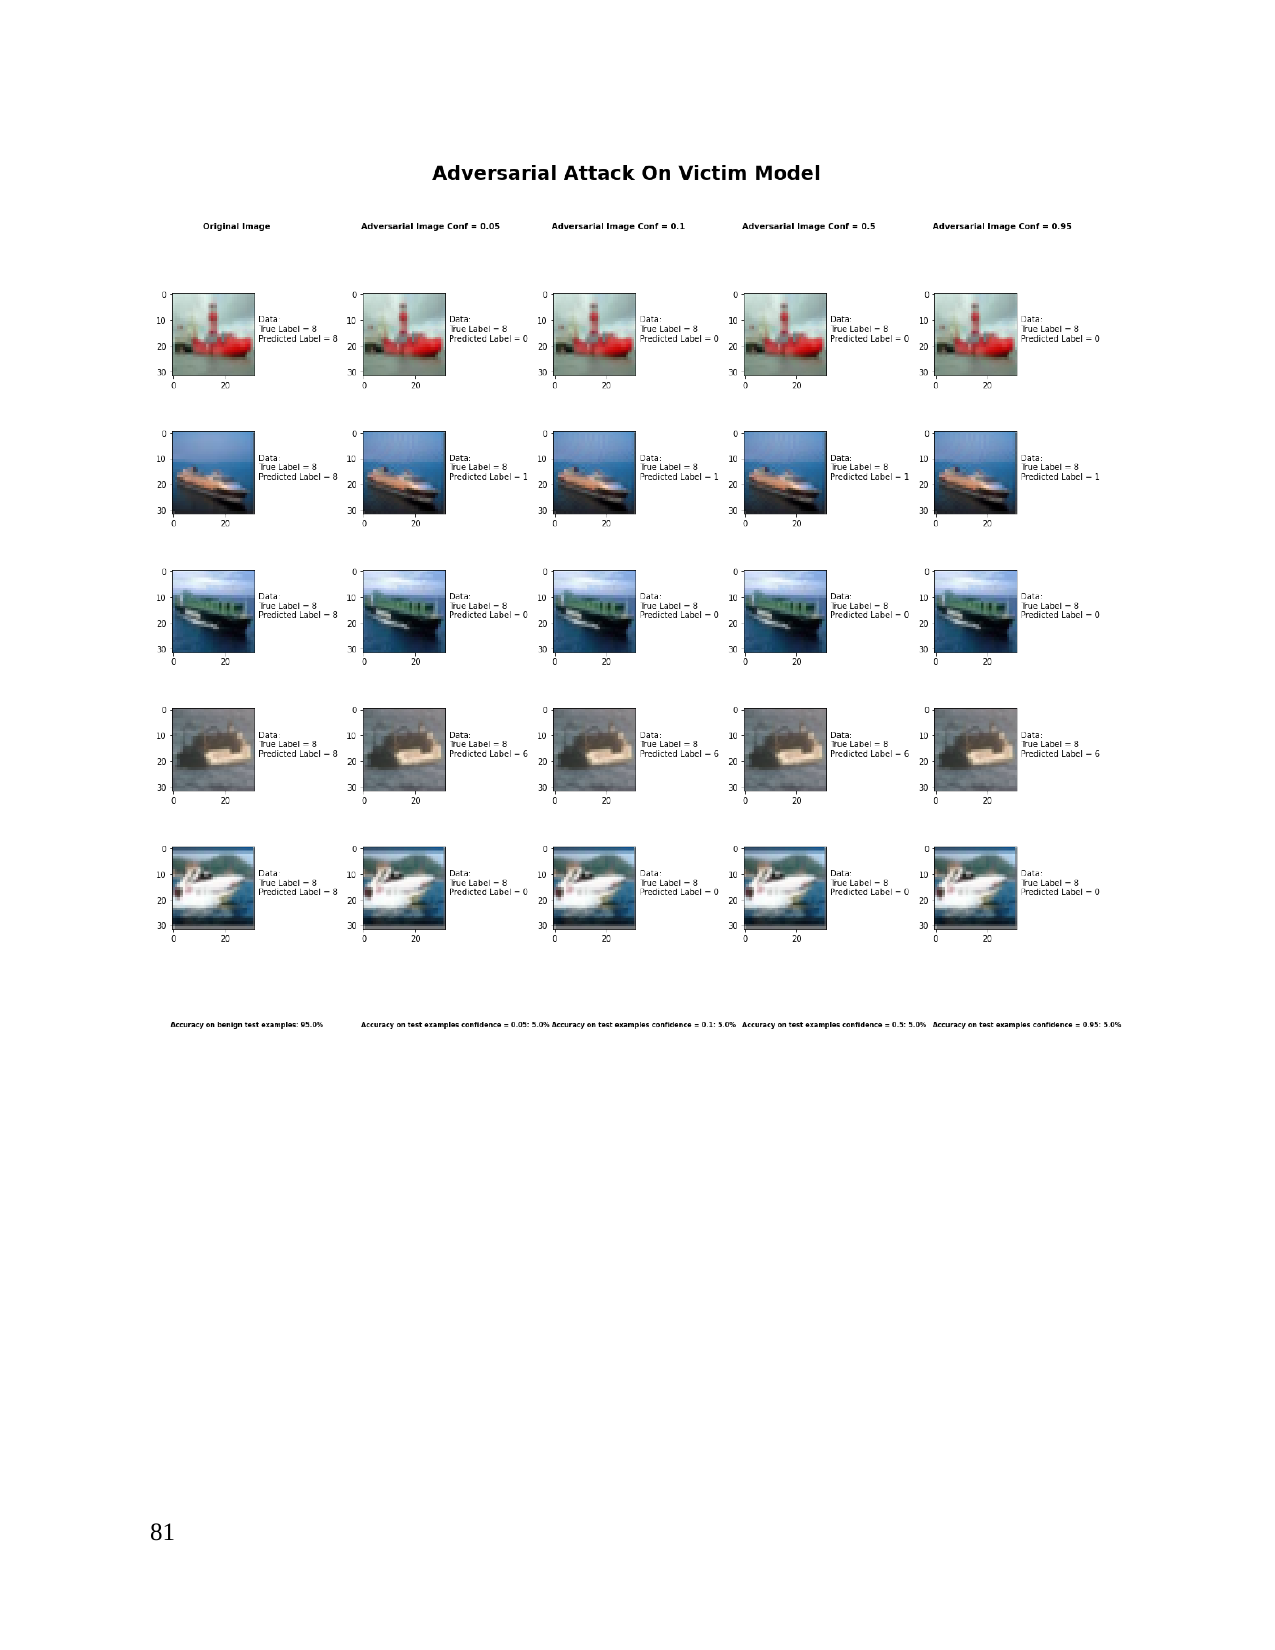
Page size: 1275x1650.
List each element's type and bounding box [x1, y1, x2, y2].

picture [150, 150, 1125, 1073]
